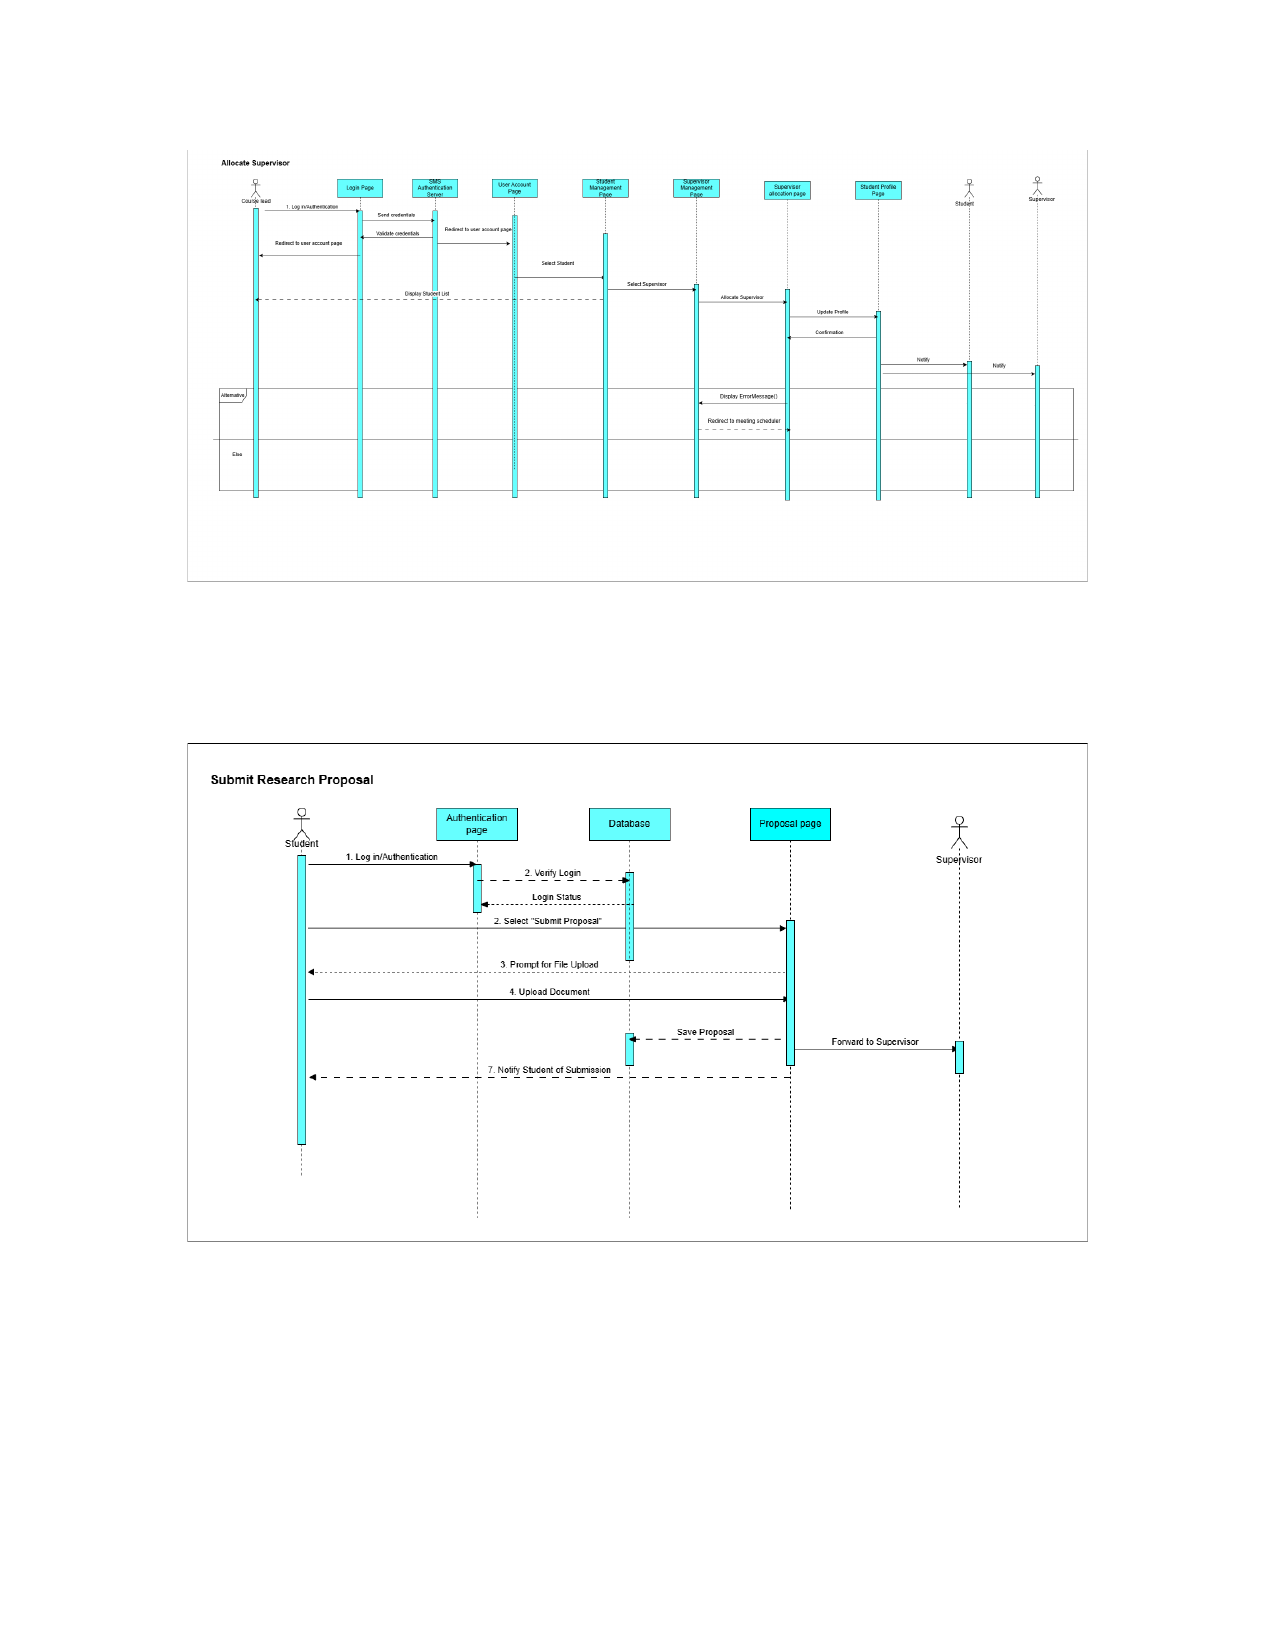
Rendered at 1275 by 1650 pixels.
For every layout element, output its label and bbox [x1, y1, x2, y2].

picture [187, 150, 1088, 582]
picture [187, 743, 1088, 1242]
